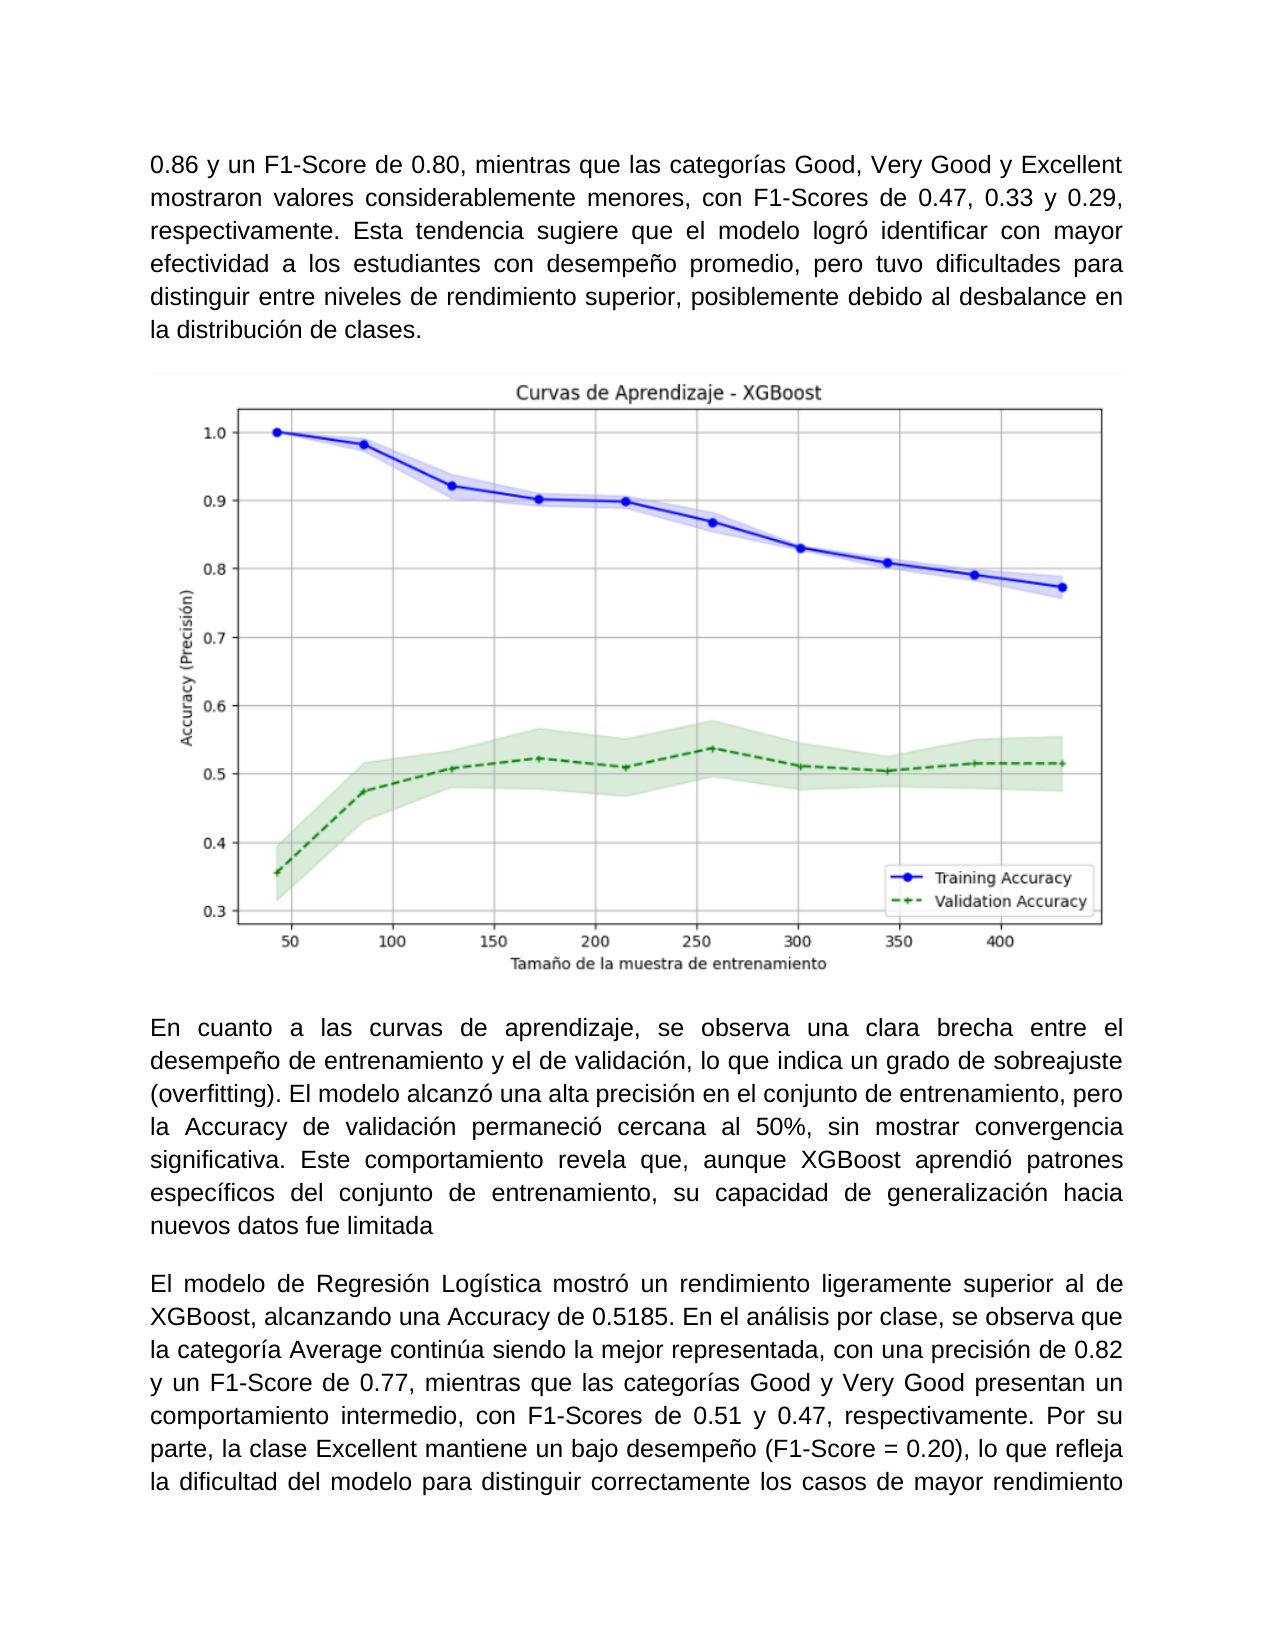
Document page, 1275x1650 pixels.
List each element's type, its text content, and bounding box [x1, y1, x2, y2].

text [150, 150, 1125, 344]
picture [150, 373, 1125, 984]
text En cuanto a las curvas de aprendizaje, se observa una clara brecha entre el desempeño de entrenamiento y el de validación, lo que indica un grado de sobreajuste (overfitting). El modelo alcanzó una alta precisión en el conjunto de entrenamiento, pero la Accuracy de validación permaneció cercana al 50%, sin mostrar convergencia significativa. Este comportamiento revela que, aunque XGBoost aprendió patrones específicos del conjunto de entrenamiento, su capacidad de generalización hacia nuevos datos fue limitada [150, 1013, 1125, 1240]
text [150, 1269, 1125, 1496]
